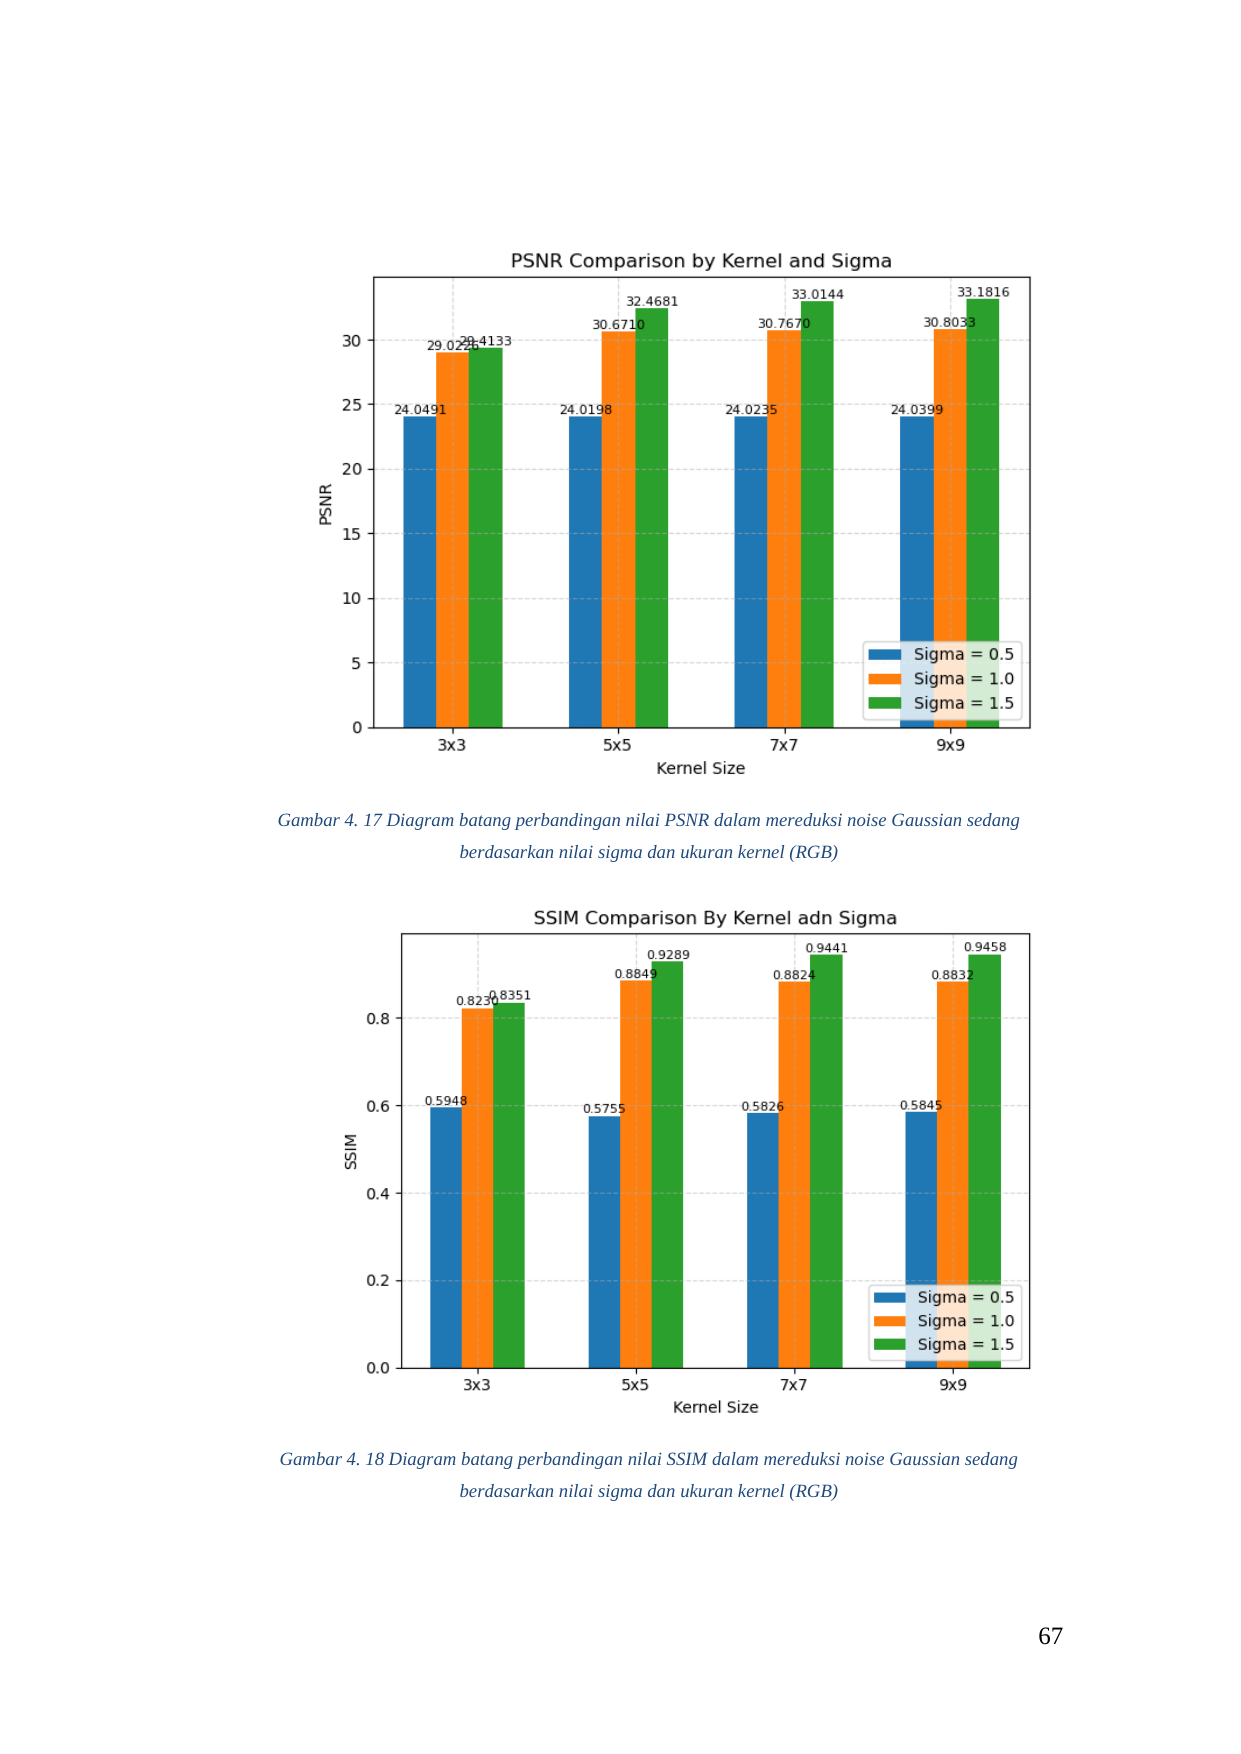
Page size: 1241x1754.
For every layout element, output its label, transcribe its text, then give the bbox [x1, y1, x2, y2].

picture [301, 236, 1047, 795]
picture [327, 894, 1046, 1433]
